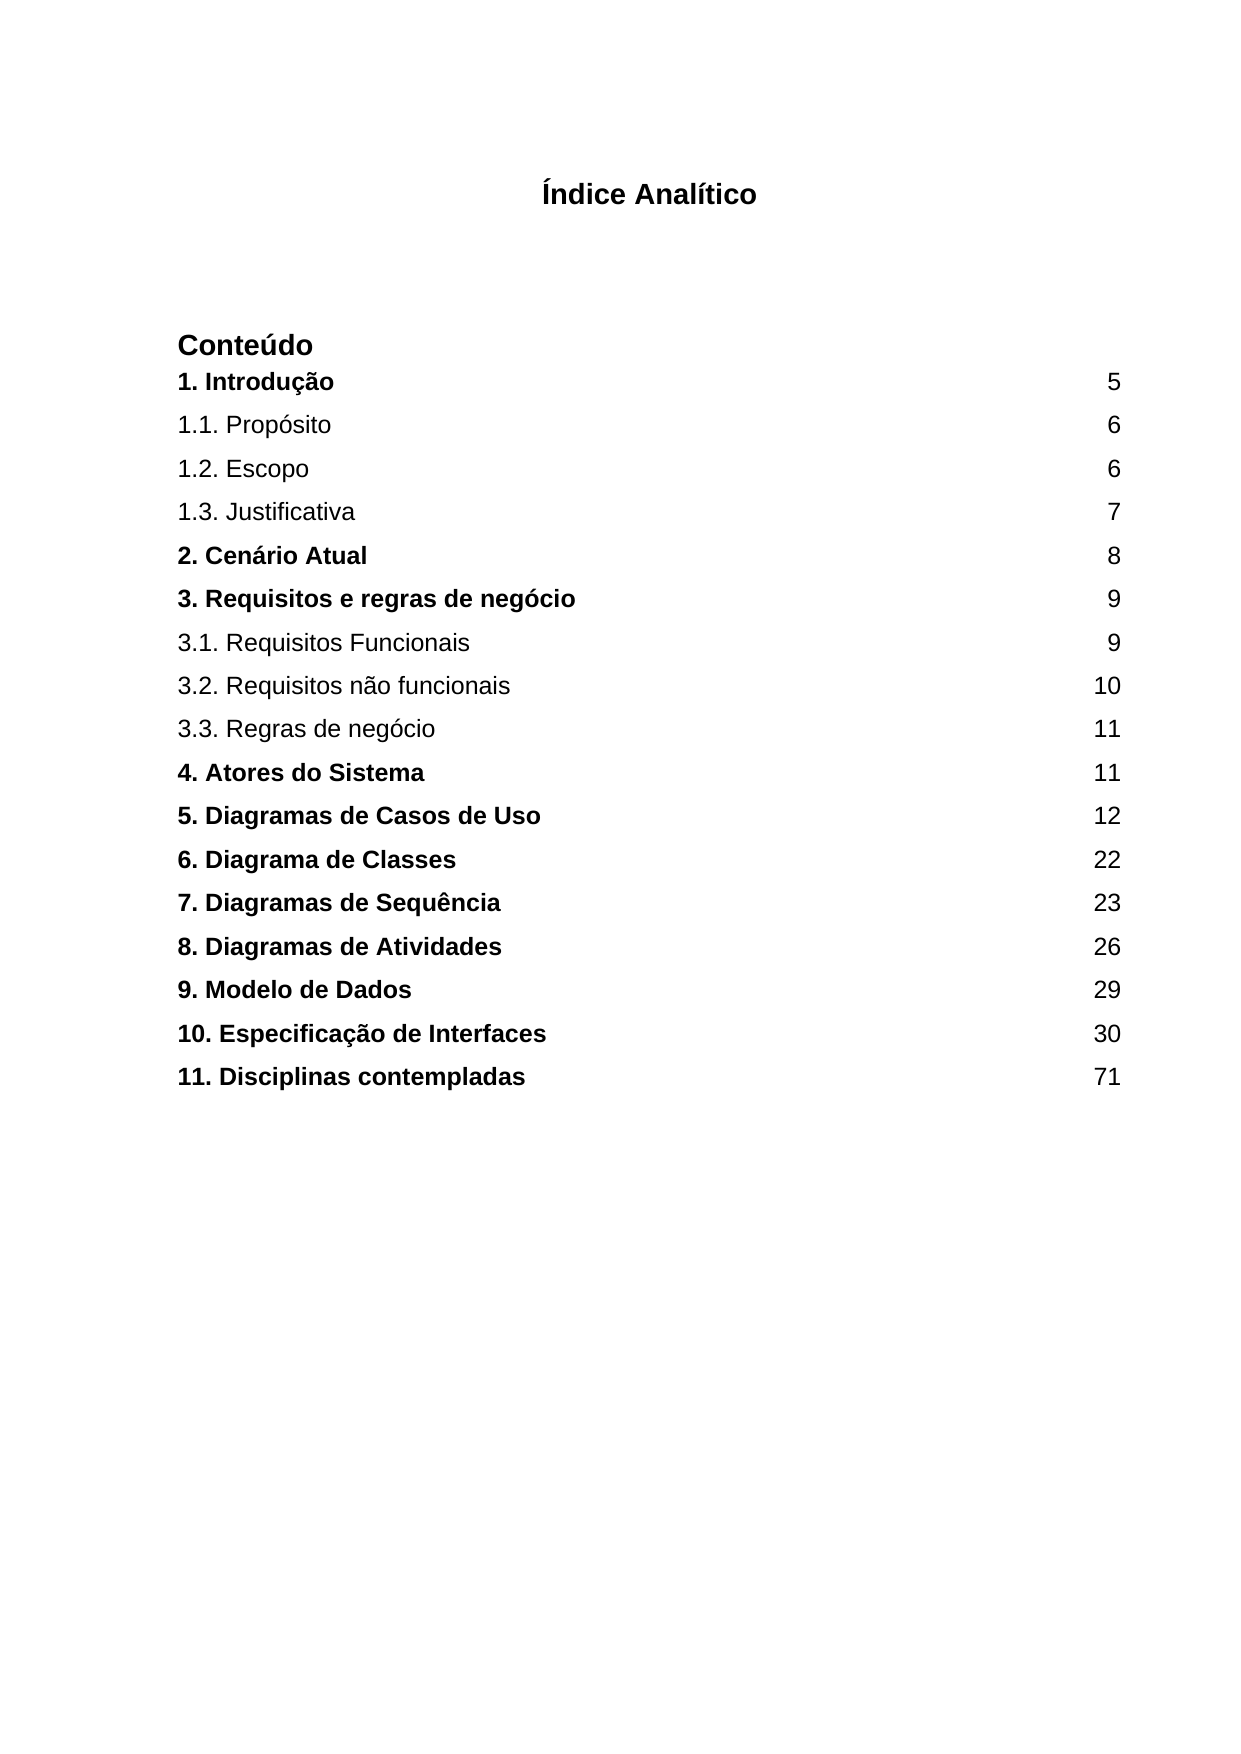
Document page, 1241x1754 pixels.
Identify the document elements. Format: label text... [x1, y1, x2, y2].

title Índice Analítico [177, 177, 1122, 211]
text Conteúdo [177, 328, 1122, 362]
